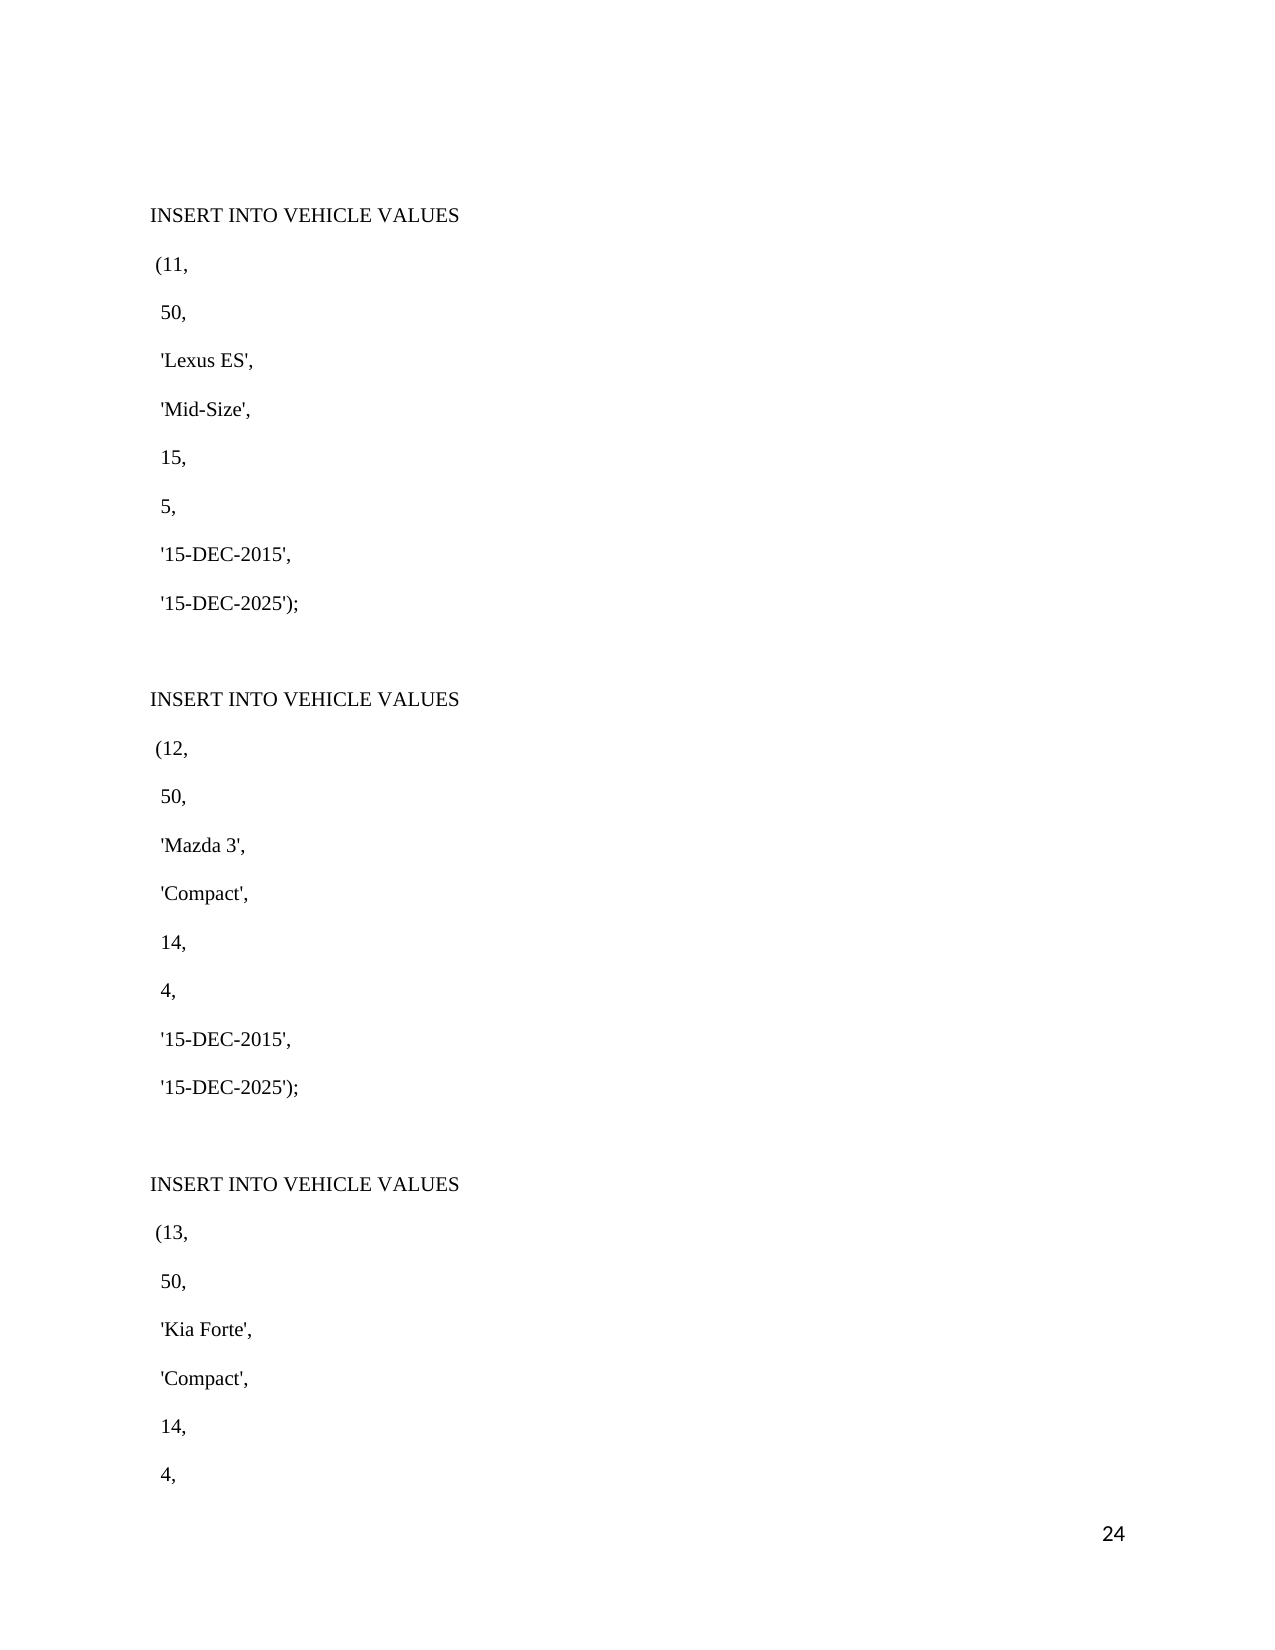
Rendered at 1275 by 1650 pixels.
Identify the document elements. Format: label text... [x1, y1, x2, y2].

text 'Kia Forte', [150, 1317, 1125, 1341]
text 50, [150, 784, 1125, 808]
text (12, [150, 736, 1125, 760]
text 'Mid-Size', [150, 397, 1125, 421]
text 'Compact', [150, 1366, 1125, 1389]
text INSERT INTO VEHICLE VALUES [150, 687, 1125, 711]
text (11, [150, 251, 1125, 276]
text '15-DEC-2015', [150, 1026, 1125, 1051]
text 'Compact', [150, 881, 1125, 905]
text '15-DEC-2025'); [150, 591, 1125, 614]
text INSERT INTO VEHICLE VALUES [150, 203, 1125, 227]
text 50, [150, 1269, 1125, 1293]
text 14, [150, 1414, 1125, 1438]
text 'Mazda 3', [150, 833, 1125, 857]
text (13, [150, 1220, 1125, 1244]
text 14, [150, 929, 1125, 954]
text 'Lexus ES', [150, 348, 1125, 372]
text 4, [150, 1462, 1125, 1486]
text '15-DEC-2025'); [150, 1075, 1125, 1099]
text 50, [150, 300, 1125, 324]
text INSERT INTO VEHICLE VALUES [150, 1172, 1125, 1196]
text 15, [150, 445, 1125, 469]
text 5, [150, 494, 1125, 518]
text '15-DEC-2015', [150, 542, 1125, 566]
text 4, [150, 978, 1125, 1002]
